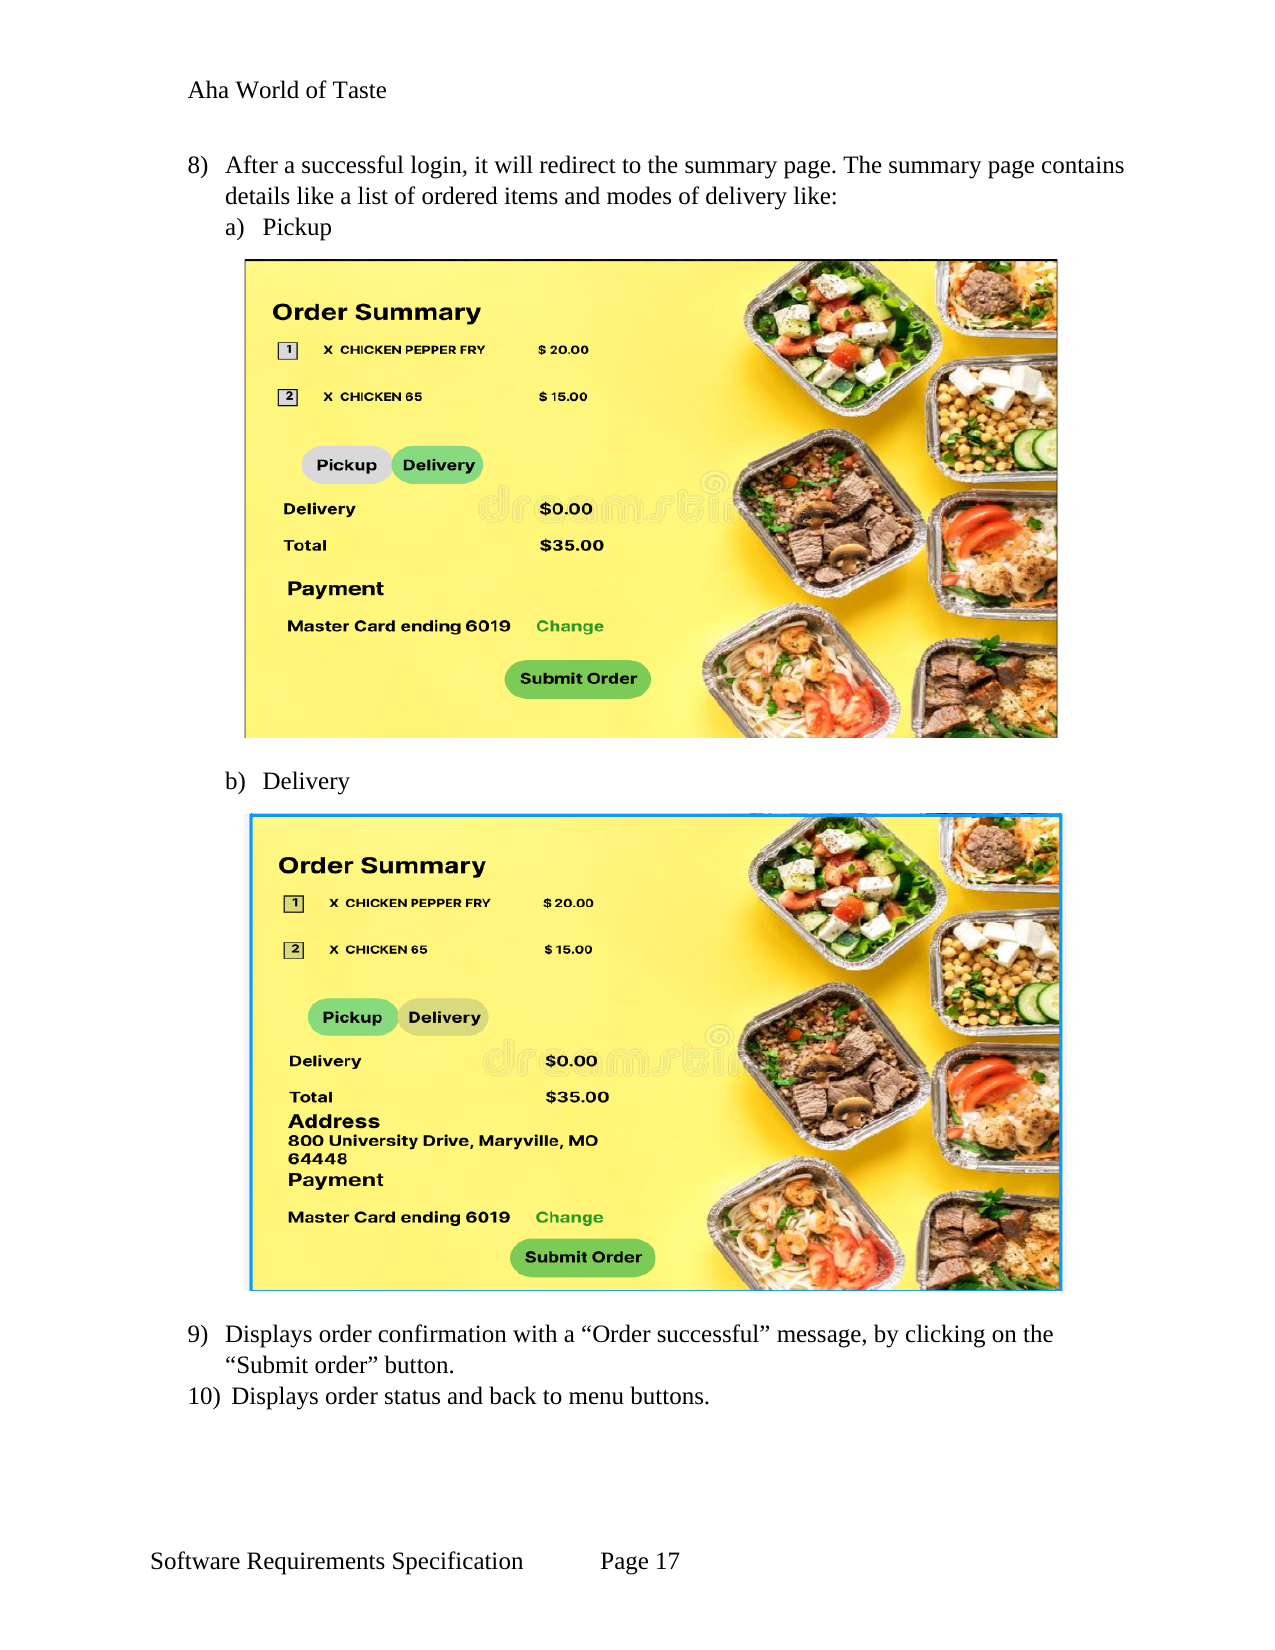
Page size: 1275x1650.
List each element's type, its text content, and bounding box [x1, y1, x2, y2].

list Pickup [225, 212, 1125, 241]
picture [243, 259, 1059, 738]
list Displays order status and back to menu buttons. [187, 1381, 1125, 1410]
list Delivery [225, 766, 1125, 795]
list Displays order confirmation with a “Order successful” message, by clicking on the “Submit order” button. [187, 1319, 1125, 1379]
list After a successful login, it will redirect to the summary page. The summary page contains details like a list of ordered items and modes of delivery like: [187, 150, 1125, 210]
picture [243, 813, 1067, 1291]
